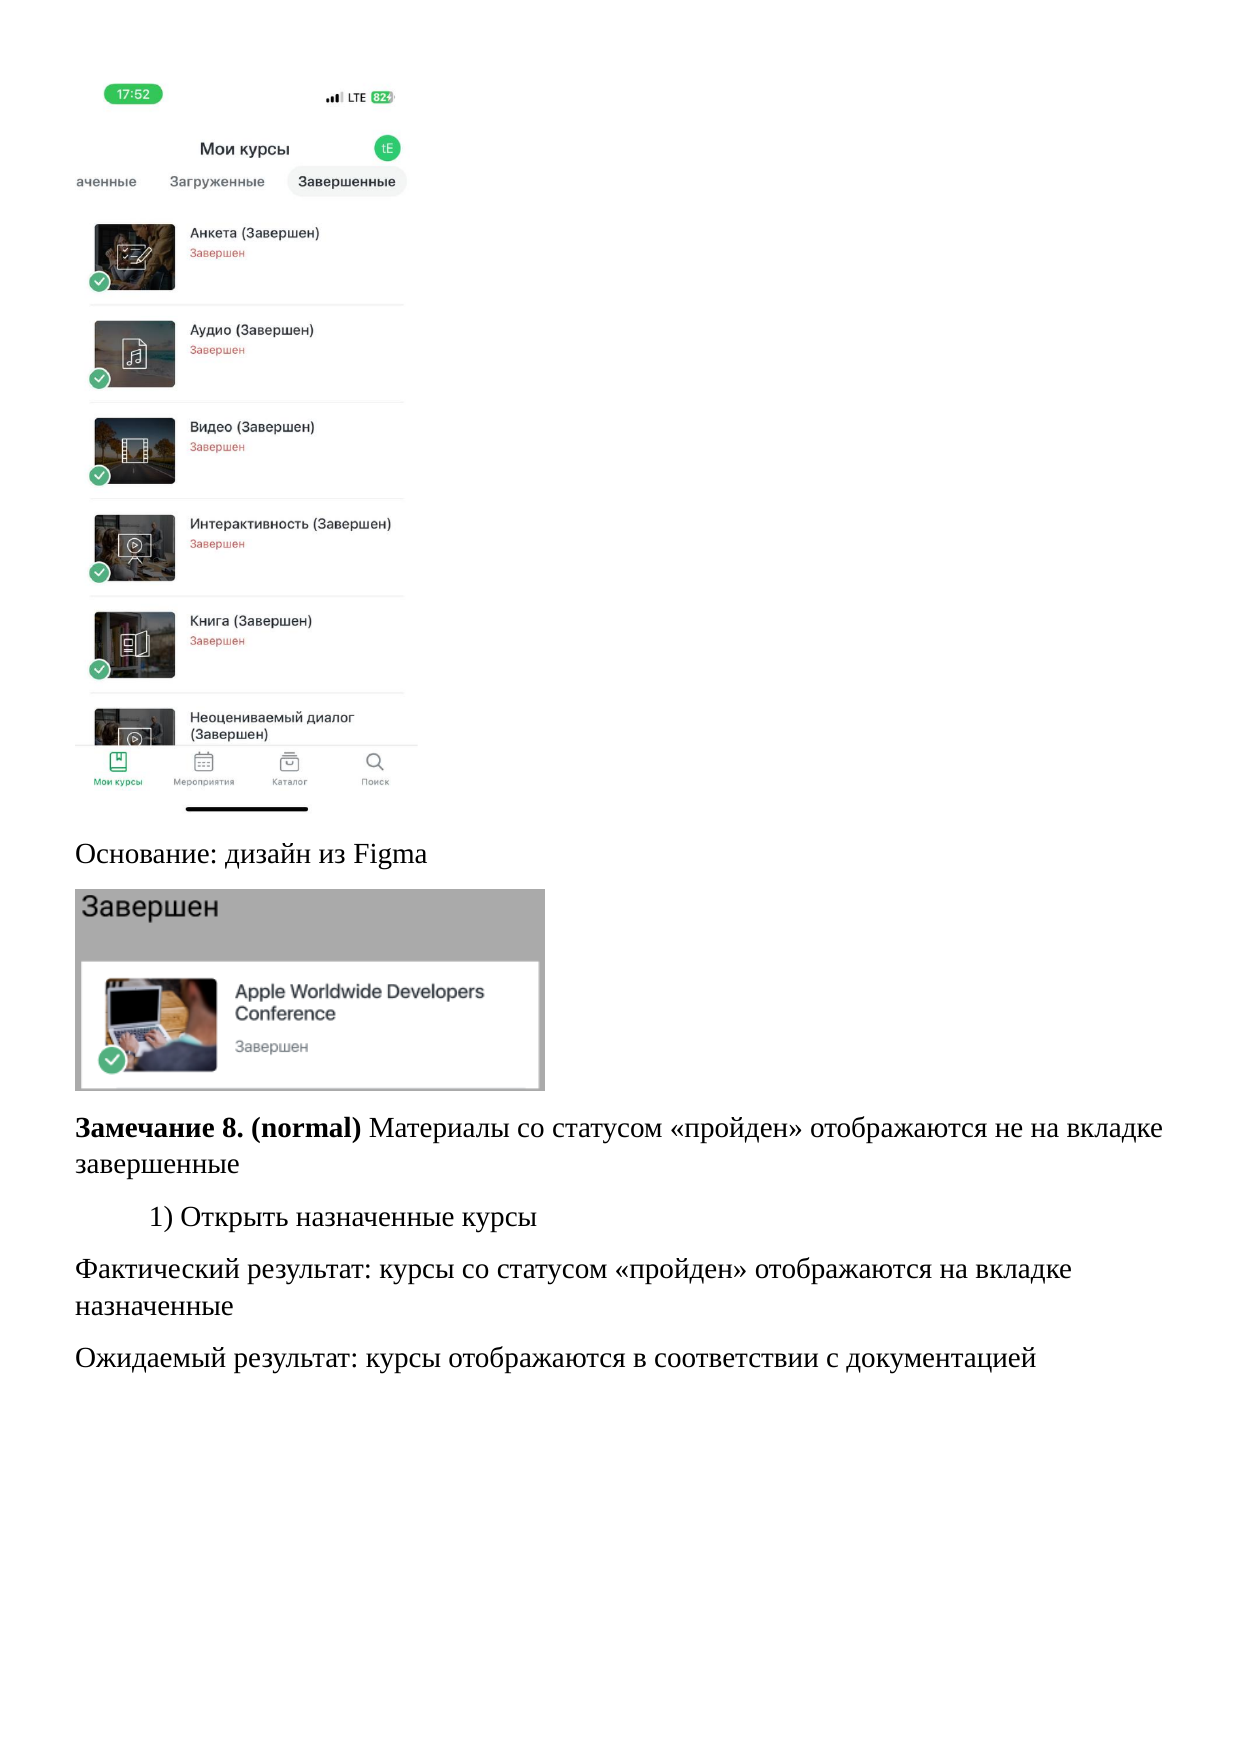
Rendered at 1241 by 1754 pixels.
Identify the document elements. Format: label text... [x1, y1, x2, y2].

text Основание: дизайн из Figma [75, 836, 1165, 870]
picture [75, 889, 545, 1091]
text Фактический результат: курсы со статусом «пройден» отображаются на вкладке назначенные [75, 1252, 1165, 1321]
text Ожидаемый результат: курсы отображаются в соответствии с документацией [75, 1341, 1165, 1374]
text Замечание 8. (normal) Материалы со статусом «пройден» отображаются не на вкладке завершенные [75, 1110, 1165, 1179]
picture [75, 75, 418, 818]
text 1) Открыть назначенные курсы [149, 1199, 1165, 1232]
